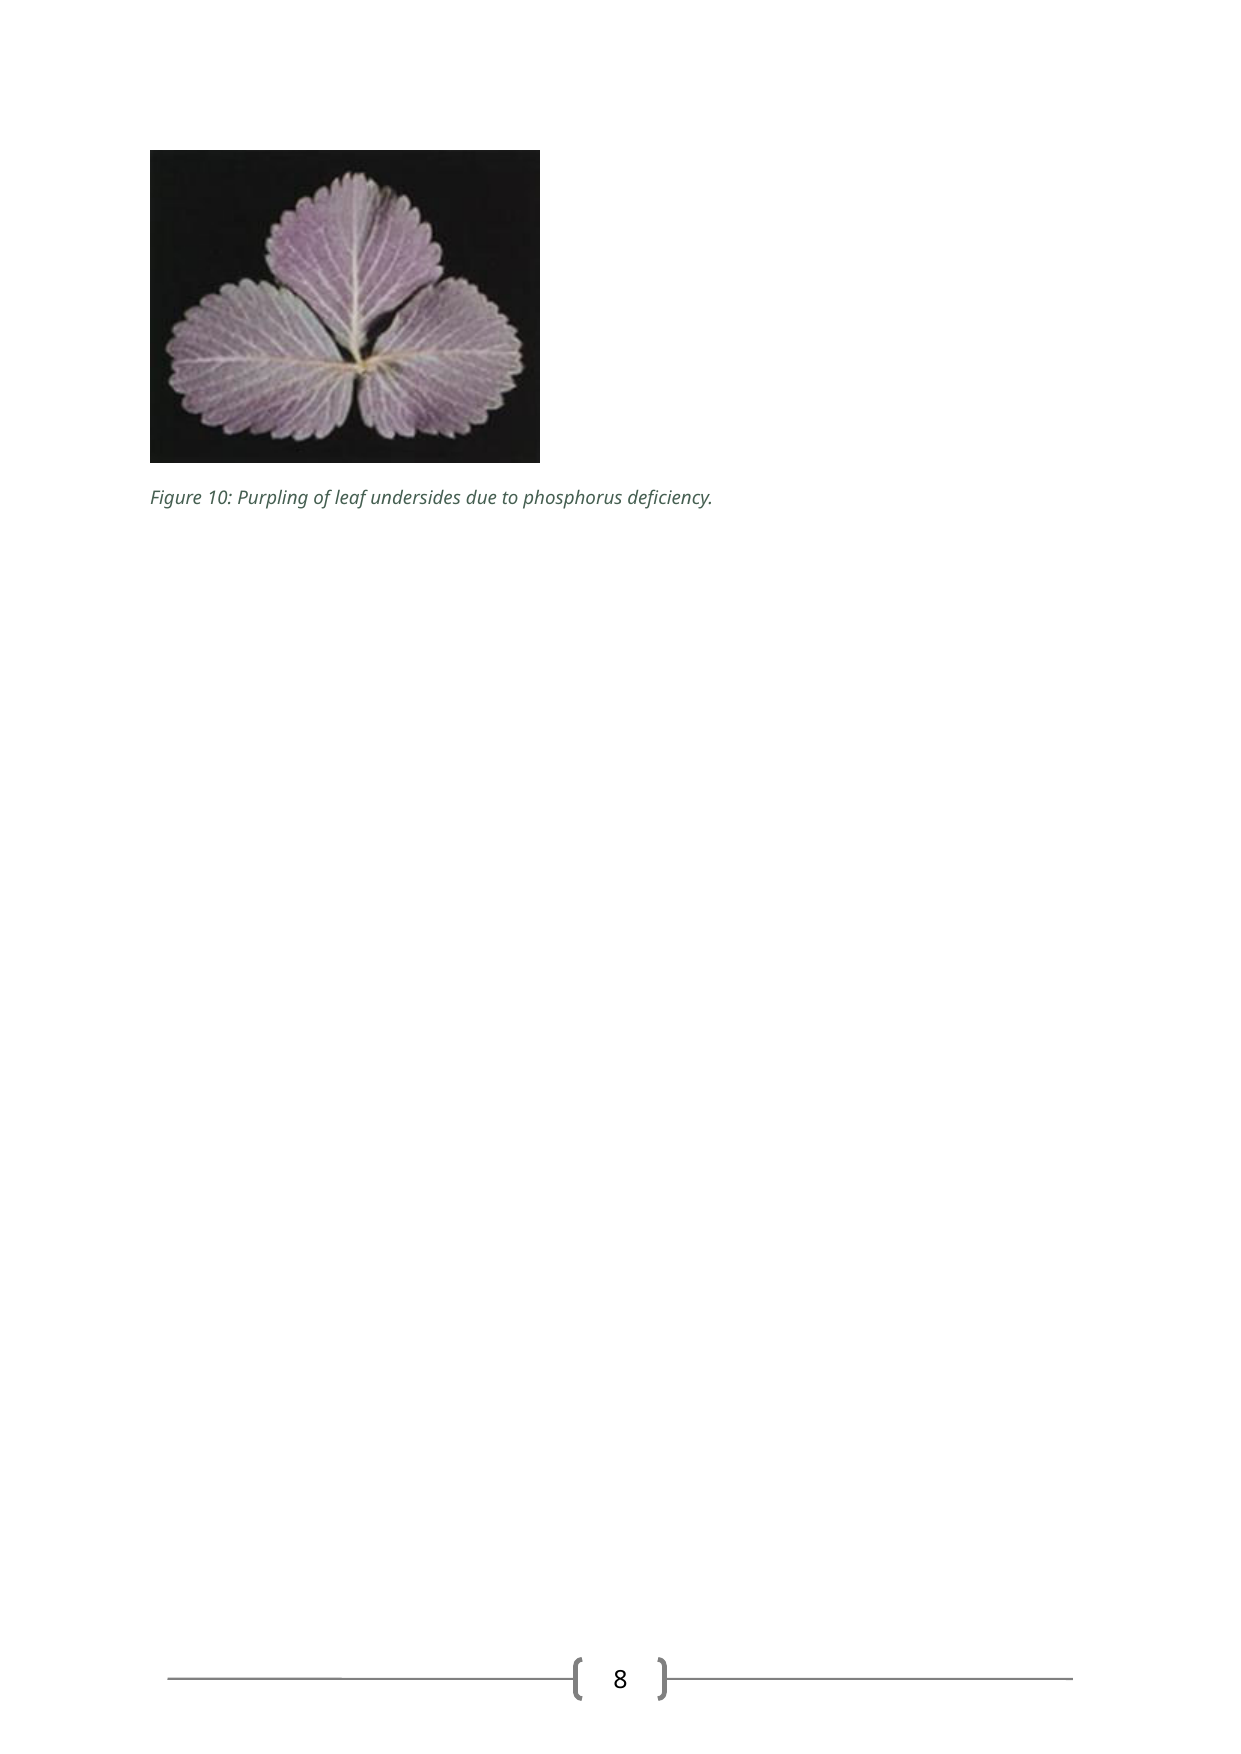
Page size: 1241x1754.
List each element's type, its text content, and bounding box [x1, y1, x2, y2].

text Figure 10: Purpling of leaf undersides due to phosphorus deficiency. [150, 484, 1090, 510]
picture [150, 150, 540, 463]
